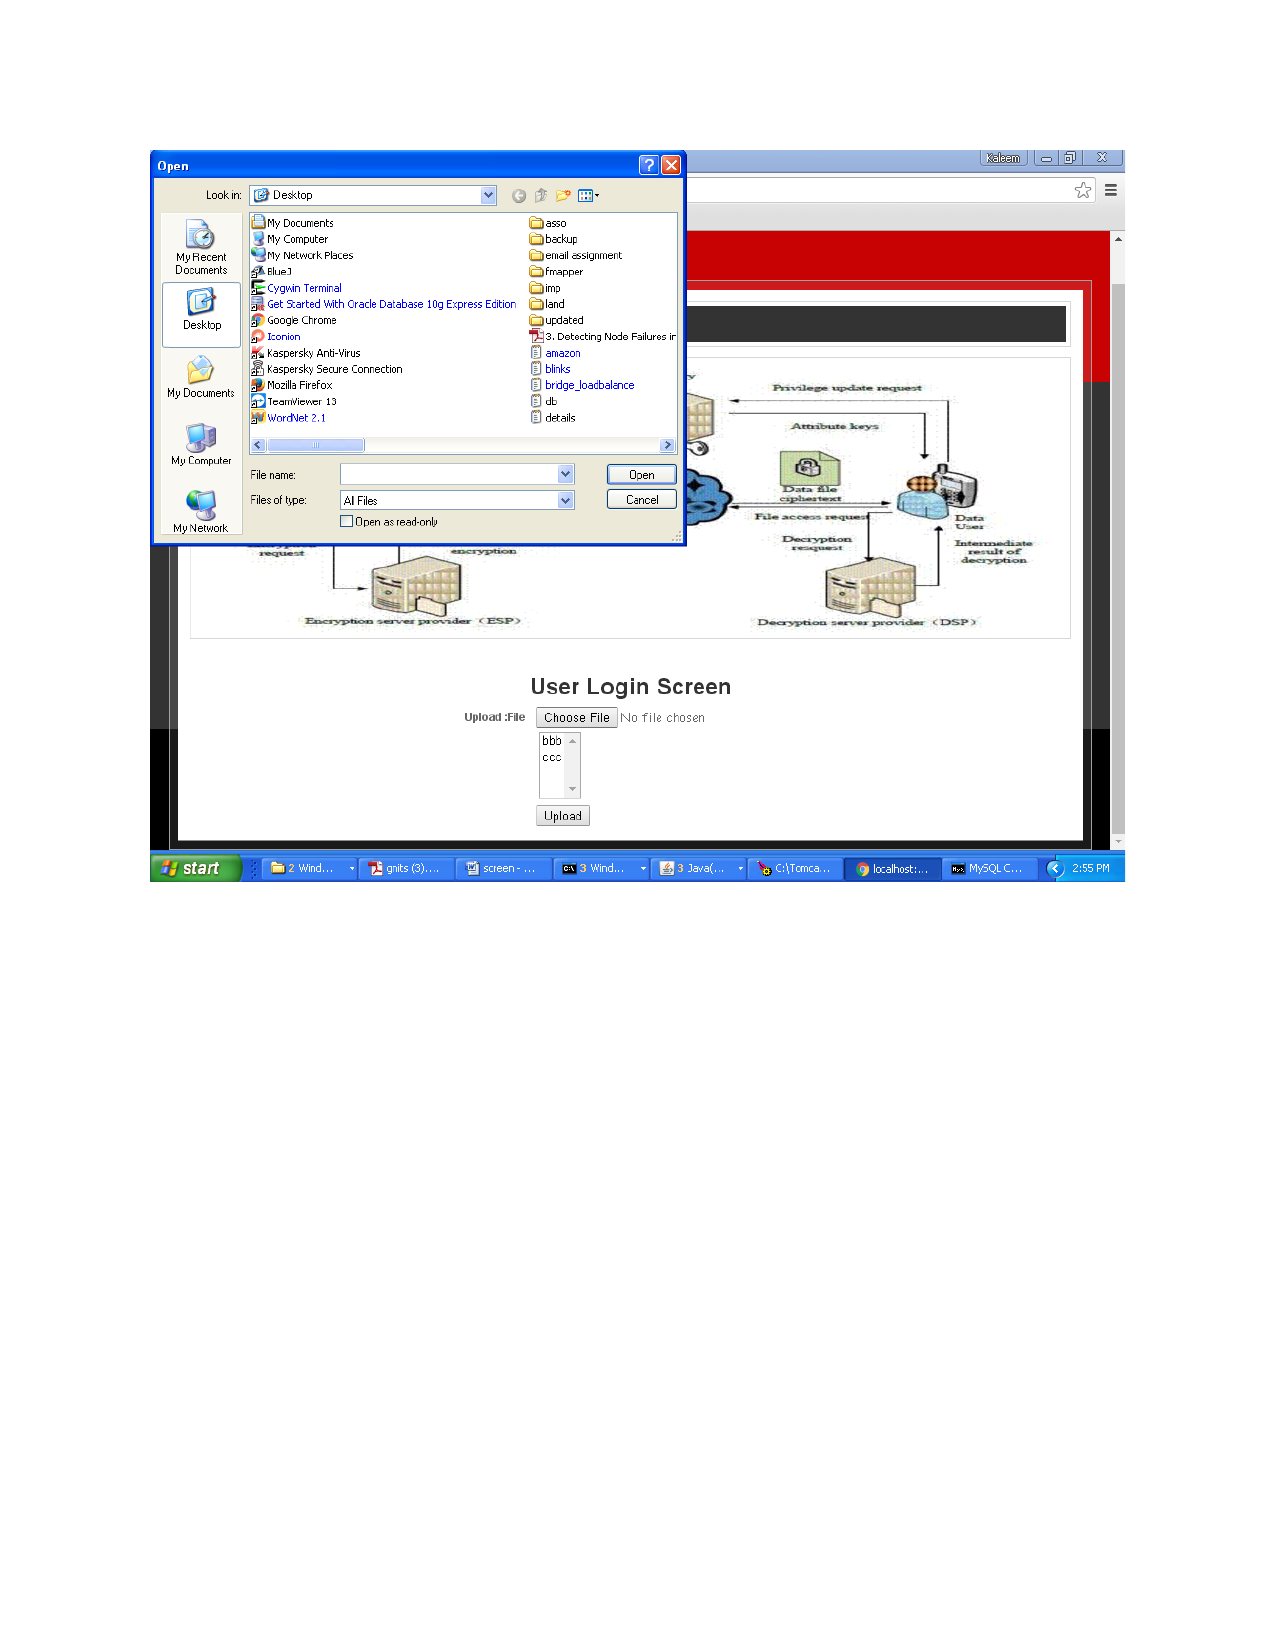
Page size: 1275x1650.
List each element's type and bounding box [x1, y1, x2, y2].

picture [150, 150, 1125, 882]
